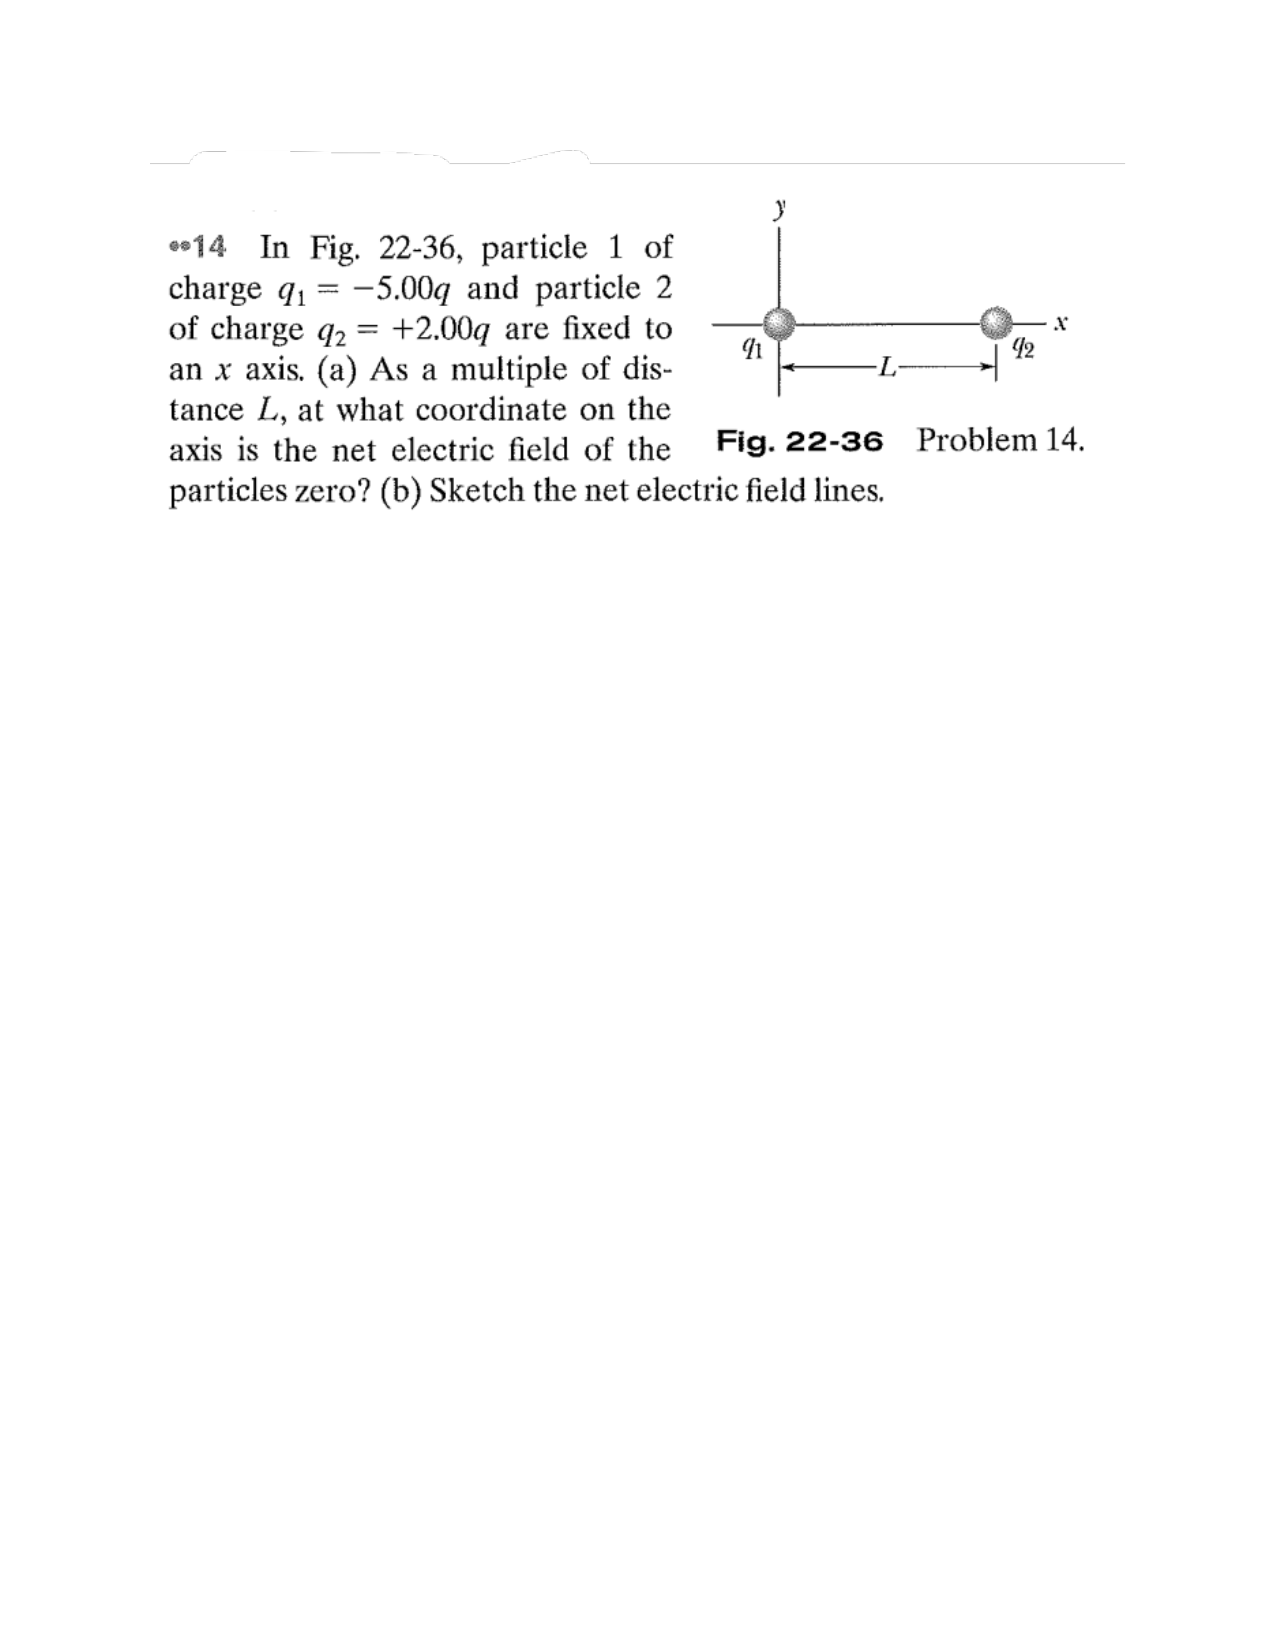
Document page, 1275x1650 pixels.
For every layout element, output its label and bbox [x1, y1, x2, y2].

picture [150, 150, 1125, 519]
